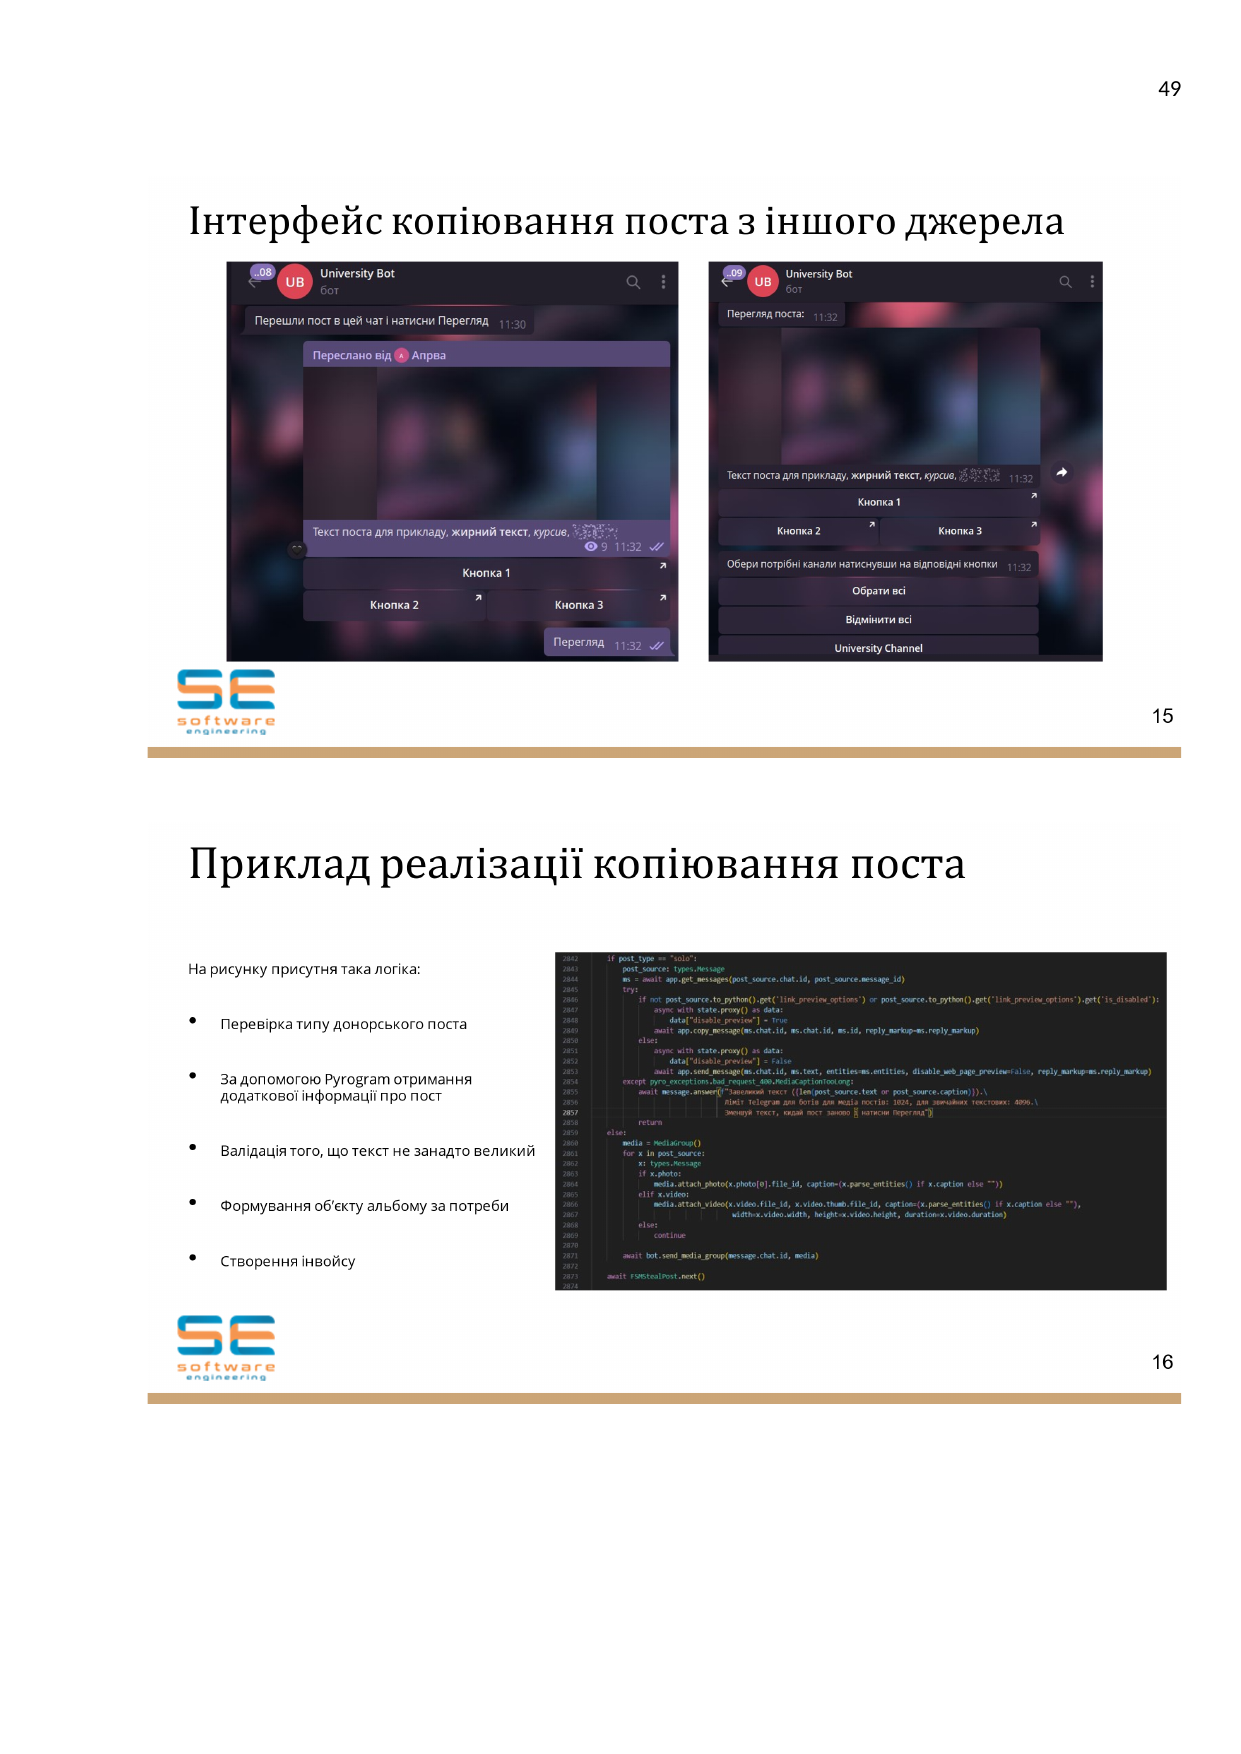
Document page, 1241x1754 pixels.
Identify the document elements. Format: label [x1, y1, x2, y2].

picture [147, 822, 1182, 1404]
picture [147, 176, 1182, 758]
